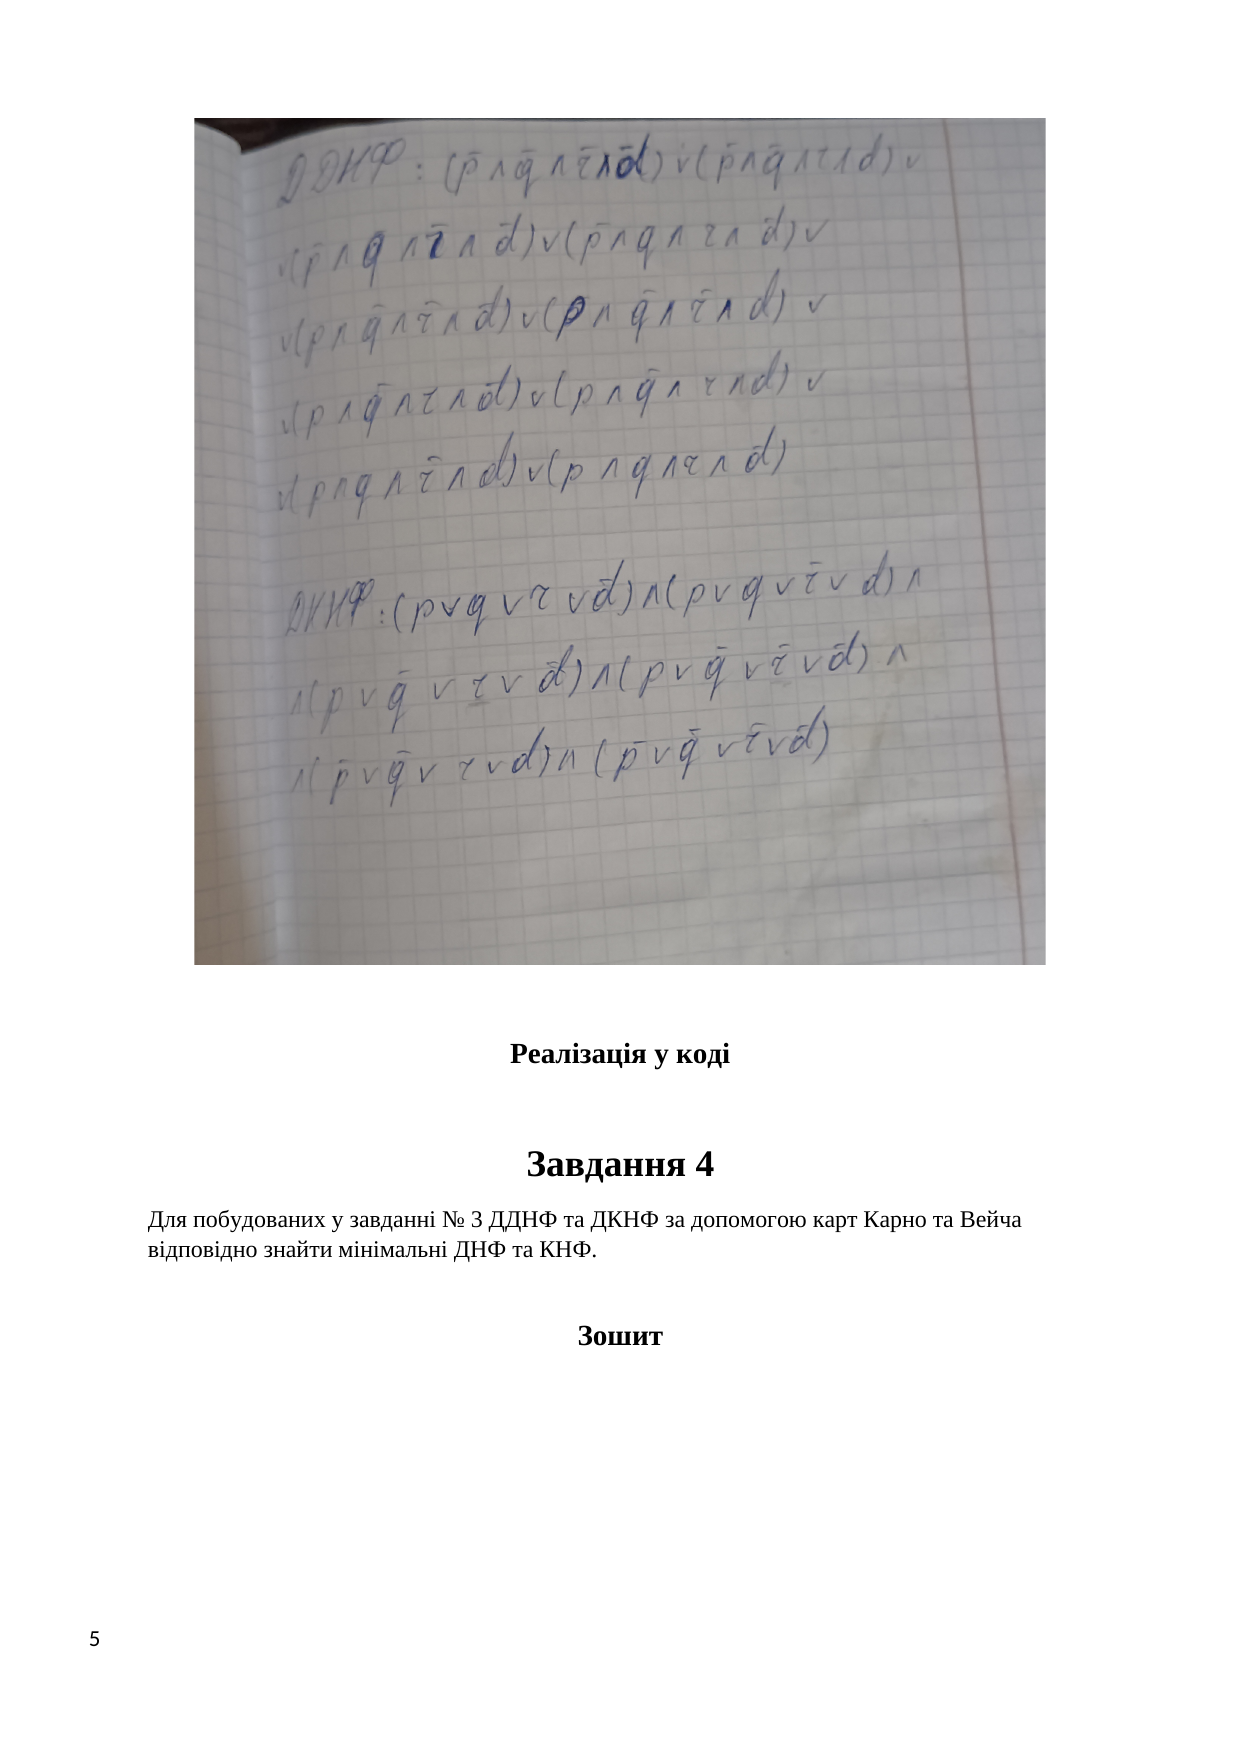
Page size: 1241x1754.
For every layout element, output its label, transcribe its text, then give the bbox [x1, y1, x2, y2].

text Зошит [88, 1318, 1152, 1352]
picture [194, 118, 1046, 965]
text Завдання 4 [88, 1142, 1152, 1185]
text Для побудованих у завданні № 3 ДДНФ та ДКНФ за допомогою карт Карно та Вейча відповідно знайти мінімальні ДНФ та КНФ. [148, 1205, 1127, 1262]
text Реалізація у коді [88, 1036, 1152, 1070]
